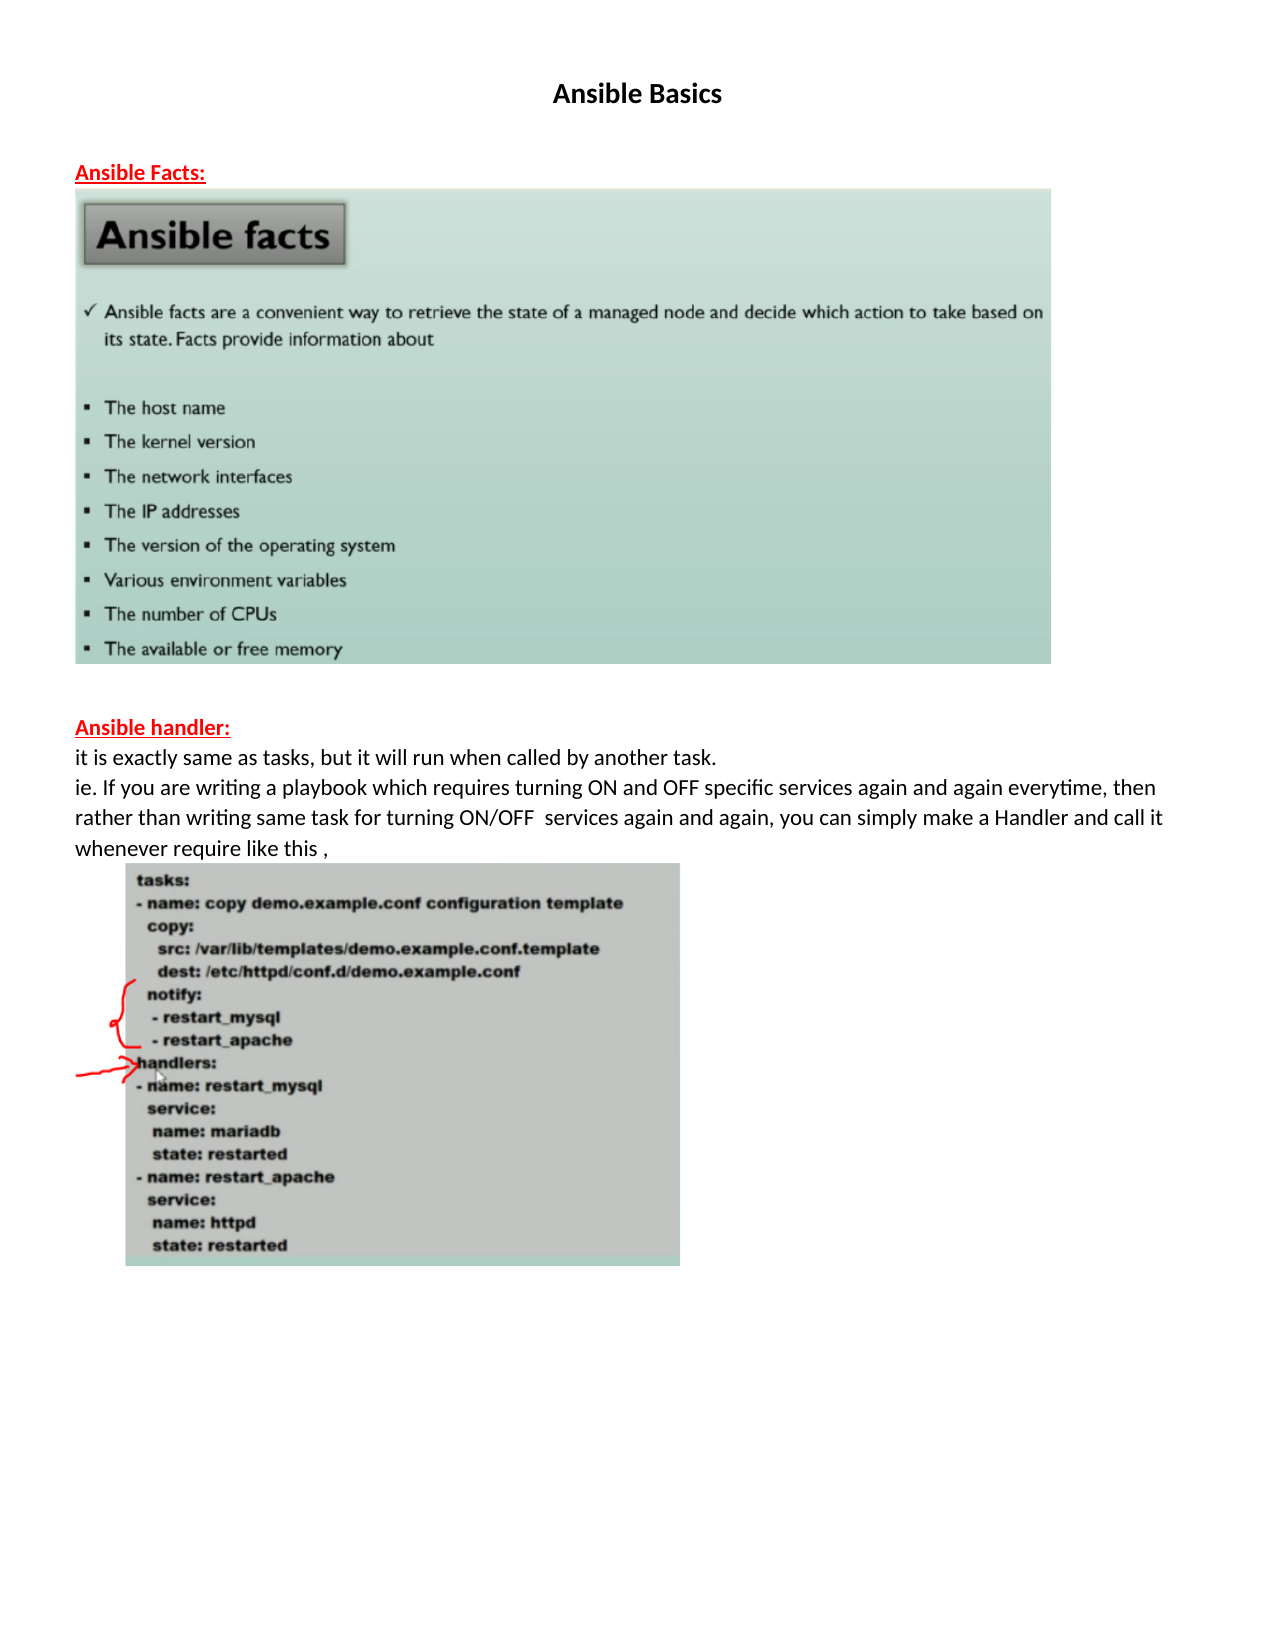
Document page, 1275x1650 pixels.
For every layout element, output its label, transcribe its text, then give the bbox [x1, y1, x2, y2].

picture [75, 188, 1052, 664]
picture [75, 863, 680, 1266]
